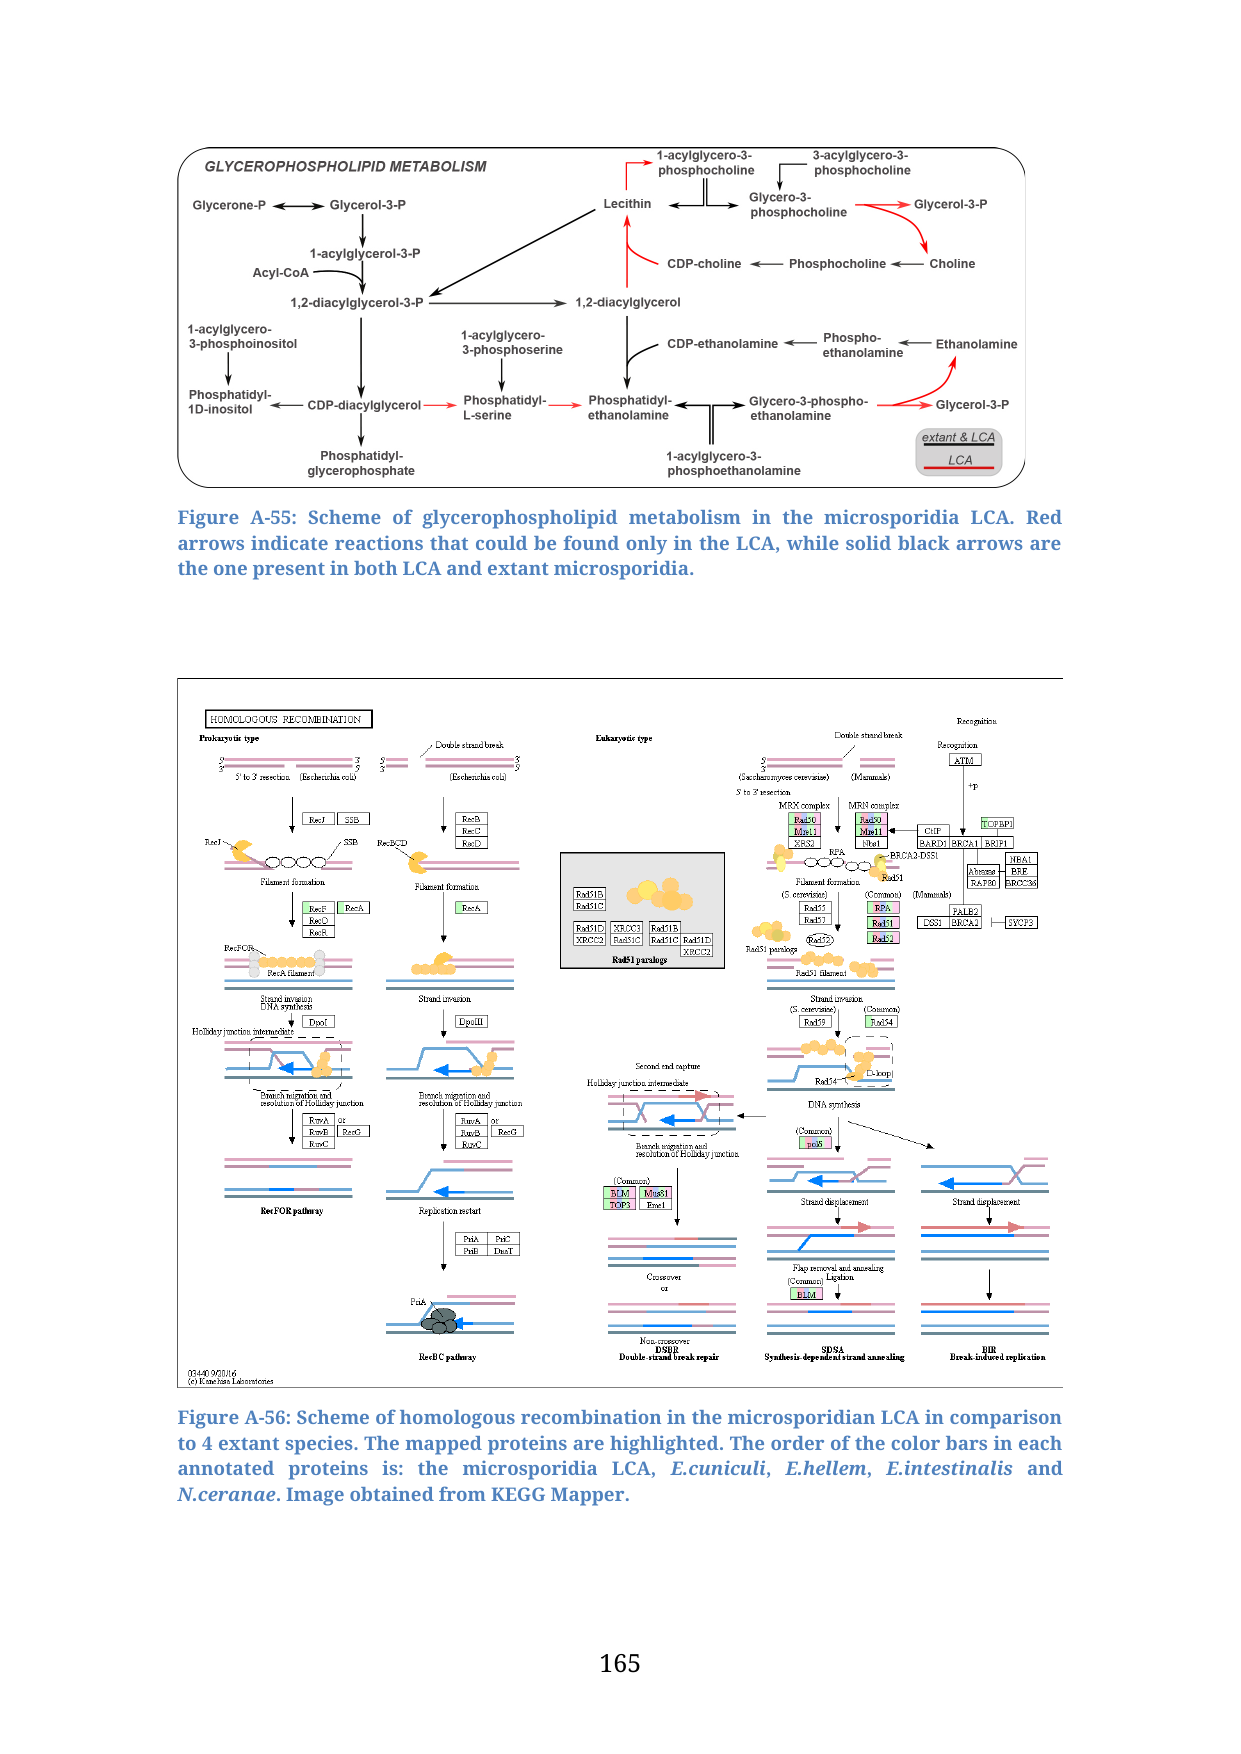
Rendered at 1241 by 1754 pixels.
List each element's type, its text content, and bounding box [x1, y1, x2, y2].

picture [177, 147, 1026, 488]
picture [177, 678, 1063, 1388]
